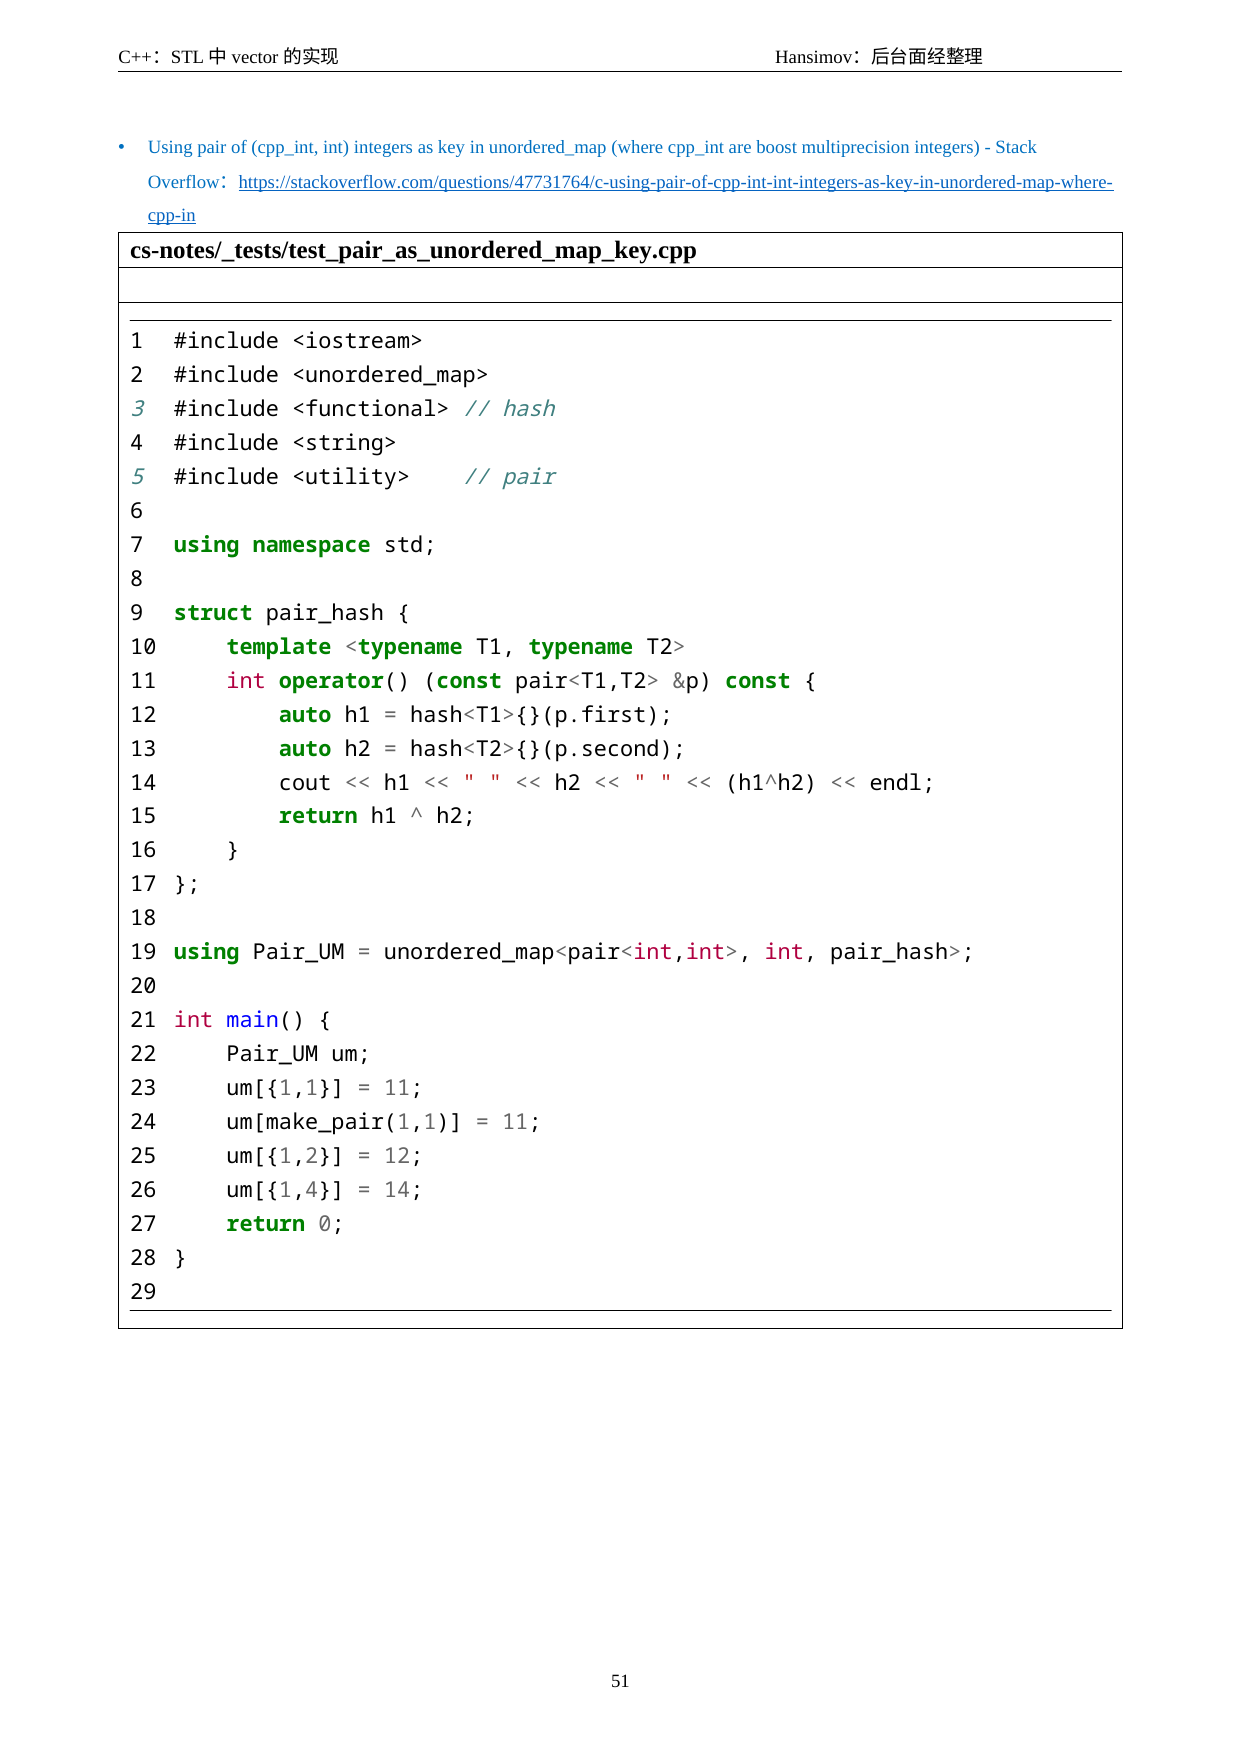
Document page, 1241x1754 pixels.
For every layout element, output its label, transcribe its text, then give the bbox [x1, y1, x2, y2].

text Using pair of (cpp_int, int) integers as key in unordered_map (where cpp_int are boost multiprecision integers) - Stack Overflow：https://stackoverflow.com/questions/47731764/c-using-pair-of-cpp-int-int-integers-as-key-in-unordered-map-where-cpp-in [118, 130, 1122, 232]
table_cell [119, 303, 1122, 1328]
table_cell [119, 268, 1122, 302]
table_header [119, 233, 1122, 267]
